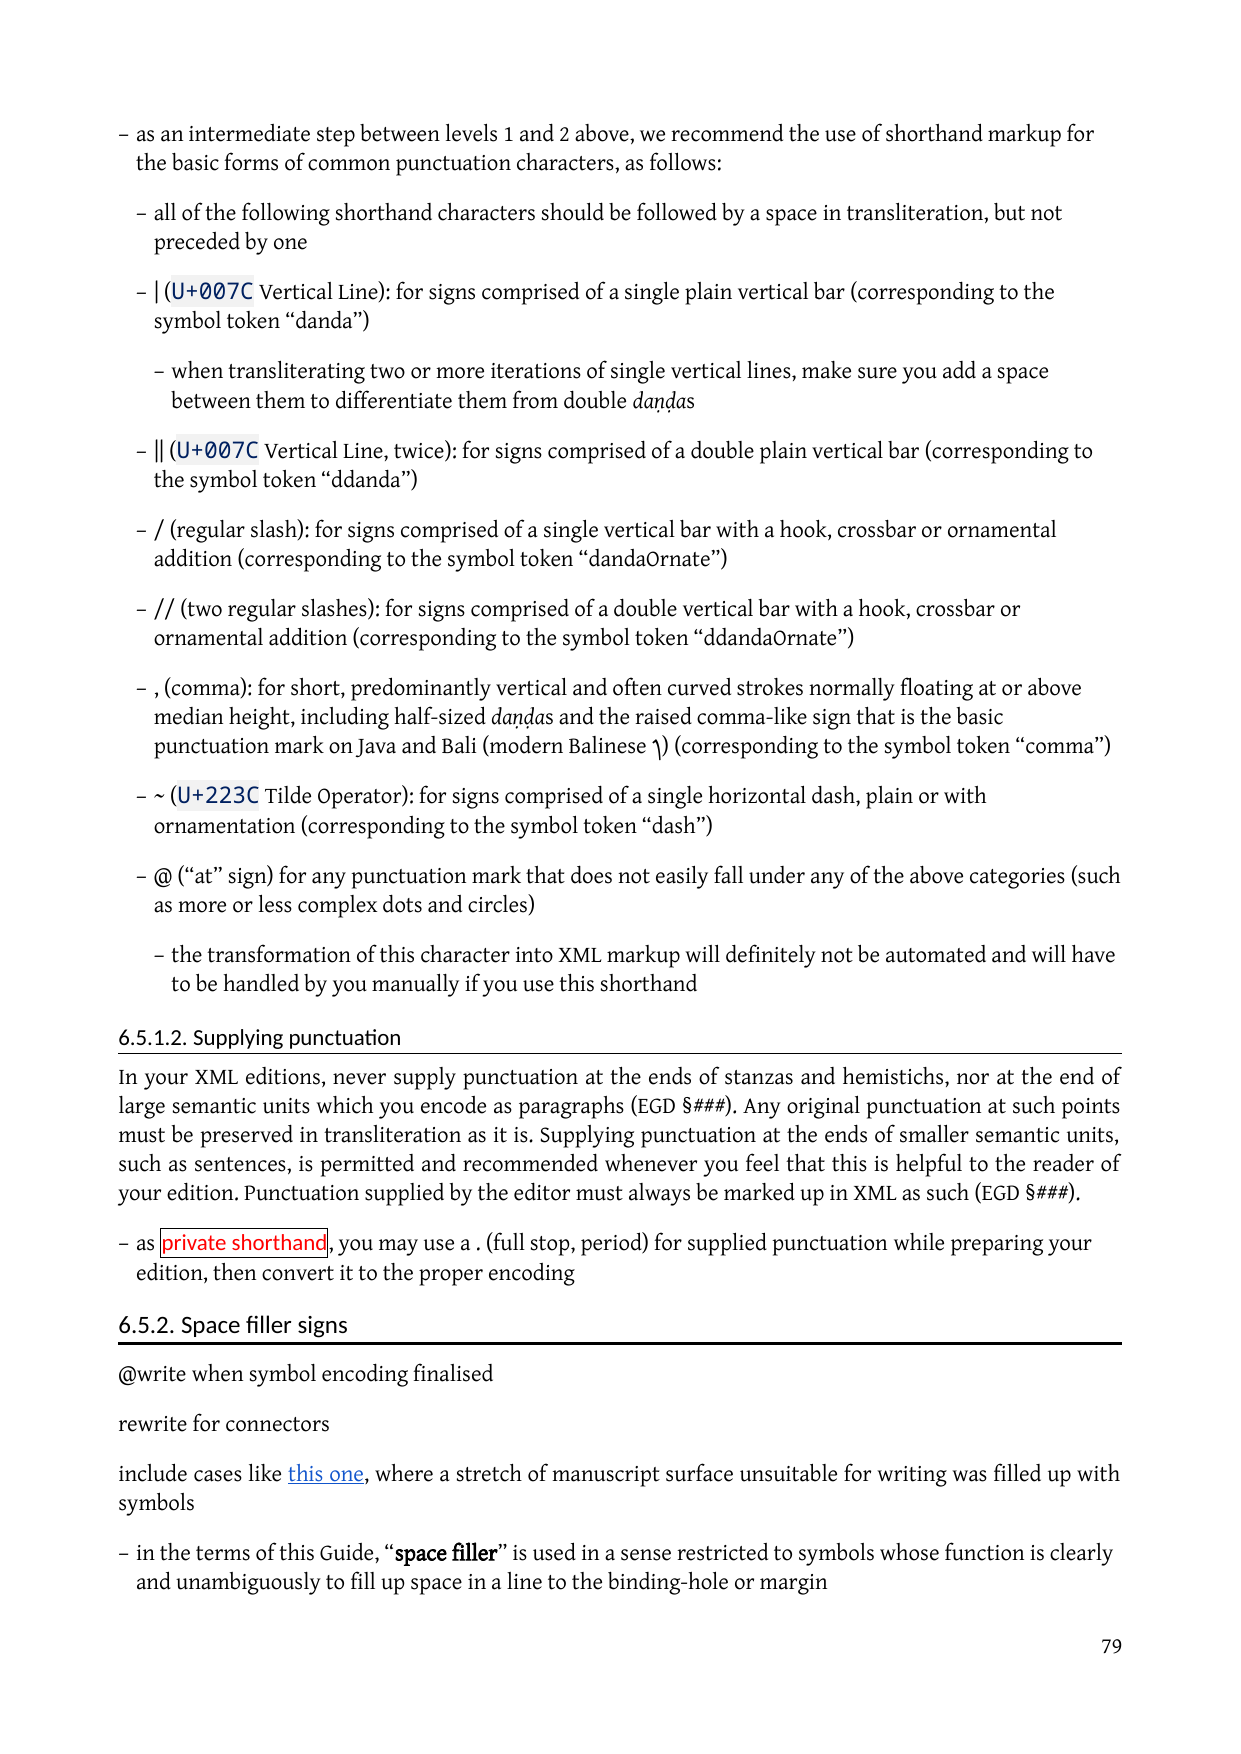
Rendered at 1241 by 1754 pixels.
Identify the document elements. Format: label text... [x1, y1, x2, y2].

list / (regular slash): for signs comprised of a single vertical bar with a hook, crossbar or ornamental addition (corresponding to the symbol token “dandaOrnate”) [136, 514, 1122, 572]
list || (U+007C Vertical Line, twice): for signs comprised of a double plain vertical bar (corresponding to the symbol token “ddanda”) [136, 435, 1122, 493]
subtitle Space filler signs [118, 1307, 1122, 1342]
subtitle Supplying punctuation [118, 1022, 1122, 1053]
list as private shorthand, you may use a . (full stop, period) for supplied punctuation while preparing your edition, then convert it to the proper encoding [118, 1227, 1122, 1286]
text In your XML editions, never supply punctuation at the ends of stanzas and hemistichs, nor at the end of large semantic units which you encode as paragraphs (EGD §###). Any original punctuation at such points must be preserved in transliteration as it is. Supplying punctuation at the ends of smaller semantic units, such as sentences, is permitted and recommended whenever you feel that this is helpful to the reader of your edition. Punctuation supplied by the editor must always be marked up in XML as such (EGD §###). [118, 1061, 1122, 1207]
list | (U+007C Vertical Line): for signs comprised of a single plain vertical bar (corresponding to the symbol token “danda”) [136, 276, 1122, 335]
list @ (“at” sign) for any punctuation mark that does not easily fall under any of the above categories (such as more or less complex dots and circles) [136, 860, 1122, 918]
text include cases like this one, where a stretch of manuscript surface unsuitable for writing was filled up with symbols [118, 1458, 1122, 1516]
text rewrite for connectors [118, 1408, 1122, 1437]
list the transformation of this character into XML markup will definitely not be automated and will have to be handled by you manually if you use this shorthand [153, 939, 1122, 997]
list // (two regular slashes): for signs comprised of a double vertical bar with a hook, crossbar or ornamental addition (corresponding to the symbol token “ddandaOrnate”) [136, 593, 1122, 651]
list all of the following shorthand characters should be followed by a space in transliteration, but not preceded by one [136, 197, 1122, 256]
list when transliterating two or more iterations of single vertical lines, make sure you add a space between them to differentiate them from double daṇḍas [153, 356, 1122, 414]
list as an intermediate step between levels 1 and 2 above, we recommend the use of shorthand markup for the basic forms of common punctuation characters, as follows: [118, 118, 1122, 176]
list in the terms of this Guide, “space filler” is used in a sense restricted to symbols whose function is clearly and unambiguously to fill up space in a line to the binding-hole or margin [118, 1537, 1122, 1595]
list ~ (U+223C Tilde Operator): for signs comprised of a single horizontal dash, plain or with ornamentation (corresponding to the symbol token “dash”) [136, 781, 1122, 839]
text @write when symbol encoding finalised [118, 1358, 1122, 1387]
list , (comma): for short, predominantly vertical and often curved strokes normally floating at or above median height, including half-sized daṇḍas and the raised comma-like sign that is the basic punctuation mark on Java and Bali (modern Balinese ᭞) (corresponding to the symbol token “comma”) [136, 672, 1122, 760]
